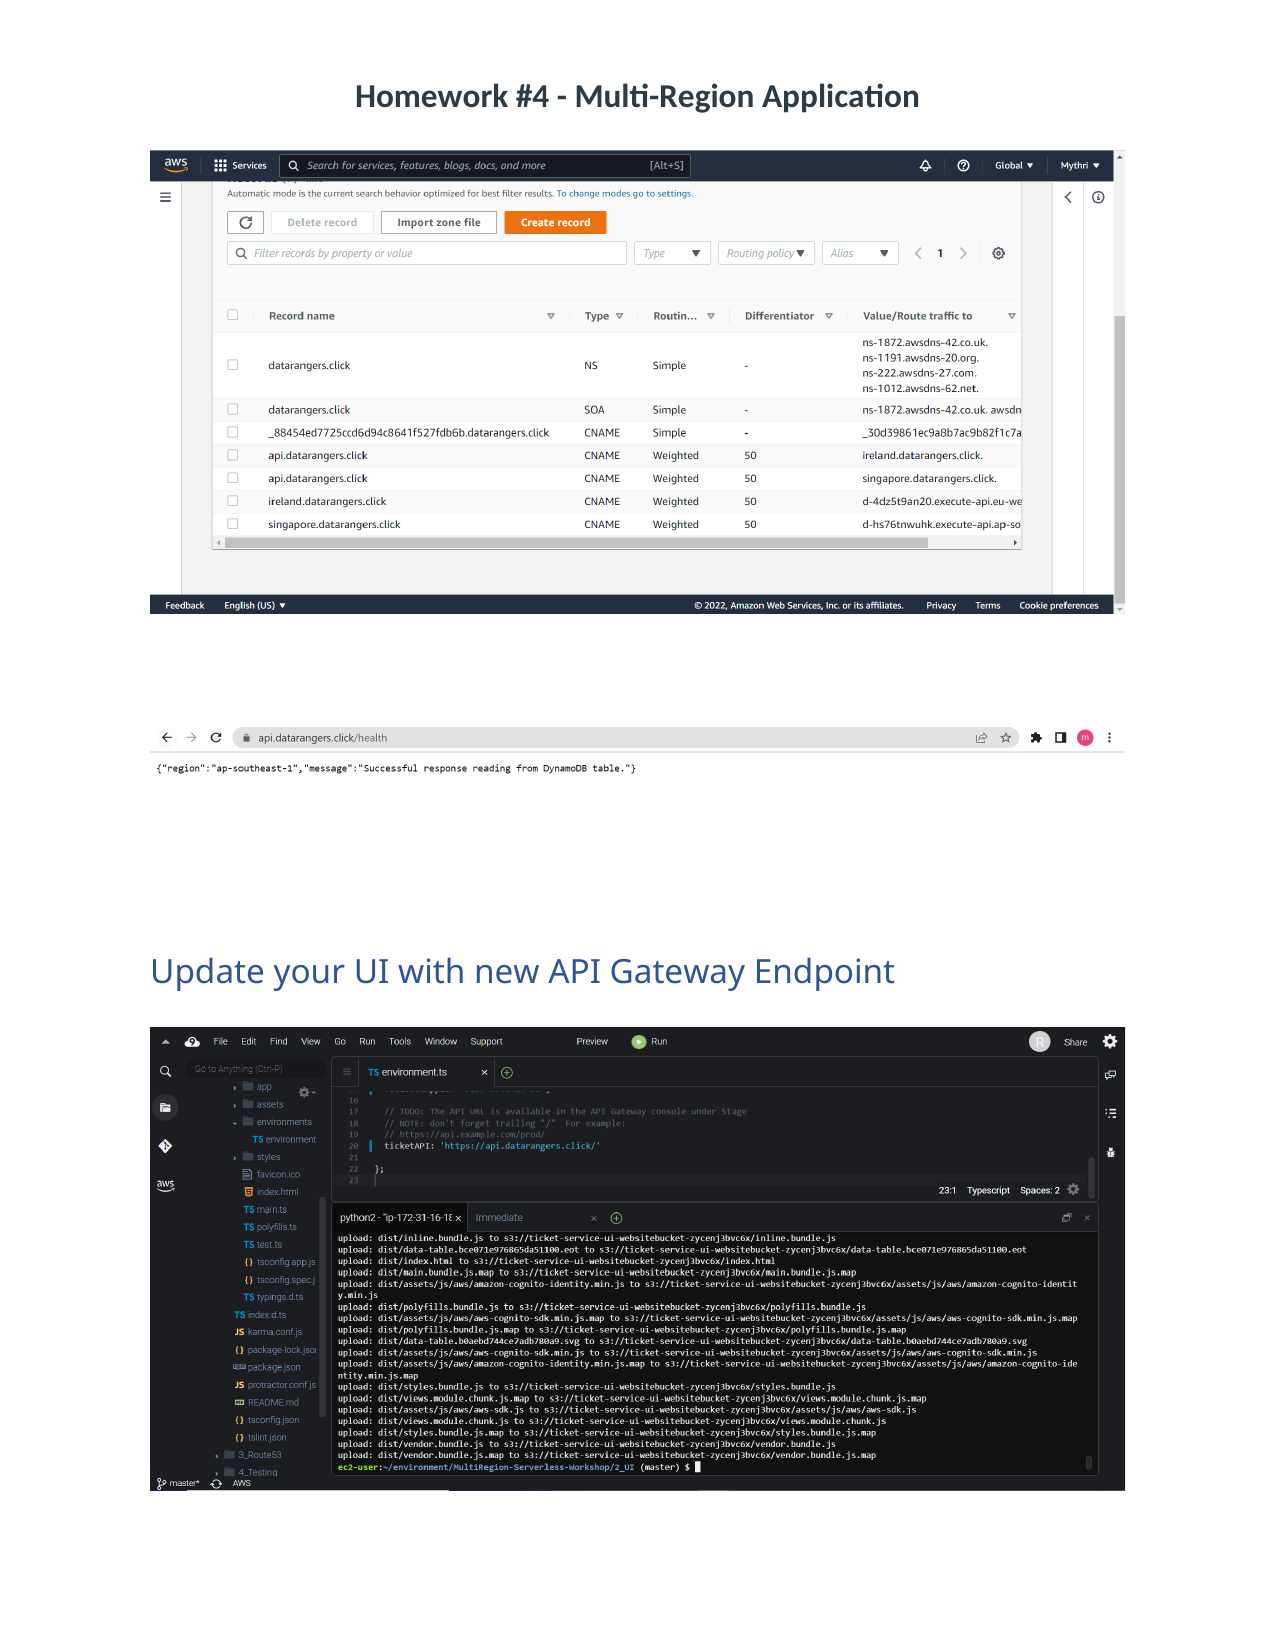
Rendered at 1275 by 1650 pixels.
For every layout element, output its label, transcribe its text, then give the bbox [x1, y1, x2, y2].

subtitle Update your UI with new API Gateway Endpoint [150, 948, 1125, 993]
picture [150, 150, 1125, 614]
picture [150, 1027, 1125, 1491]
picture [150, 725, 1125, 874]
